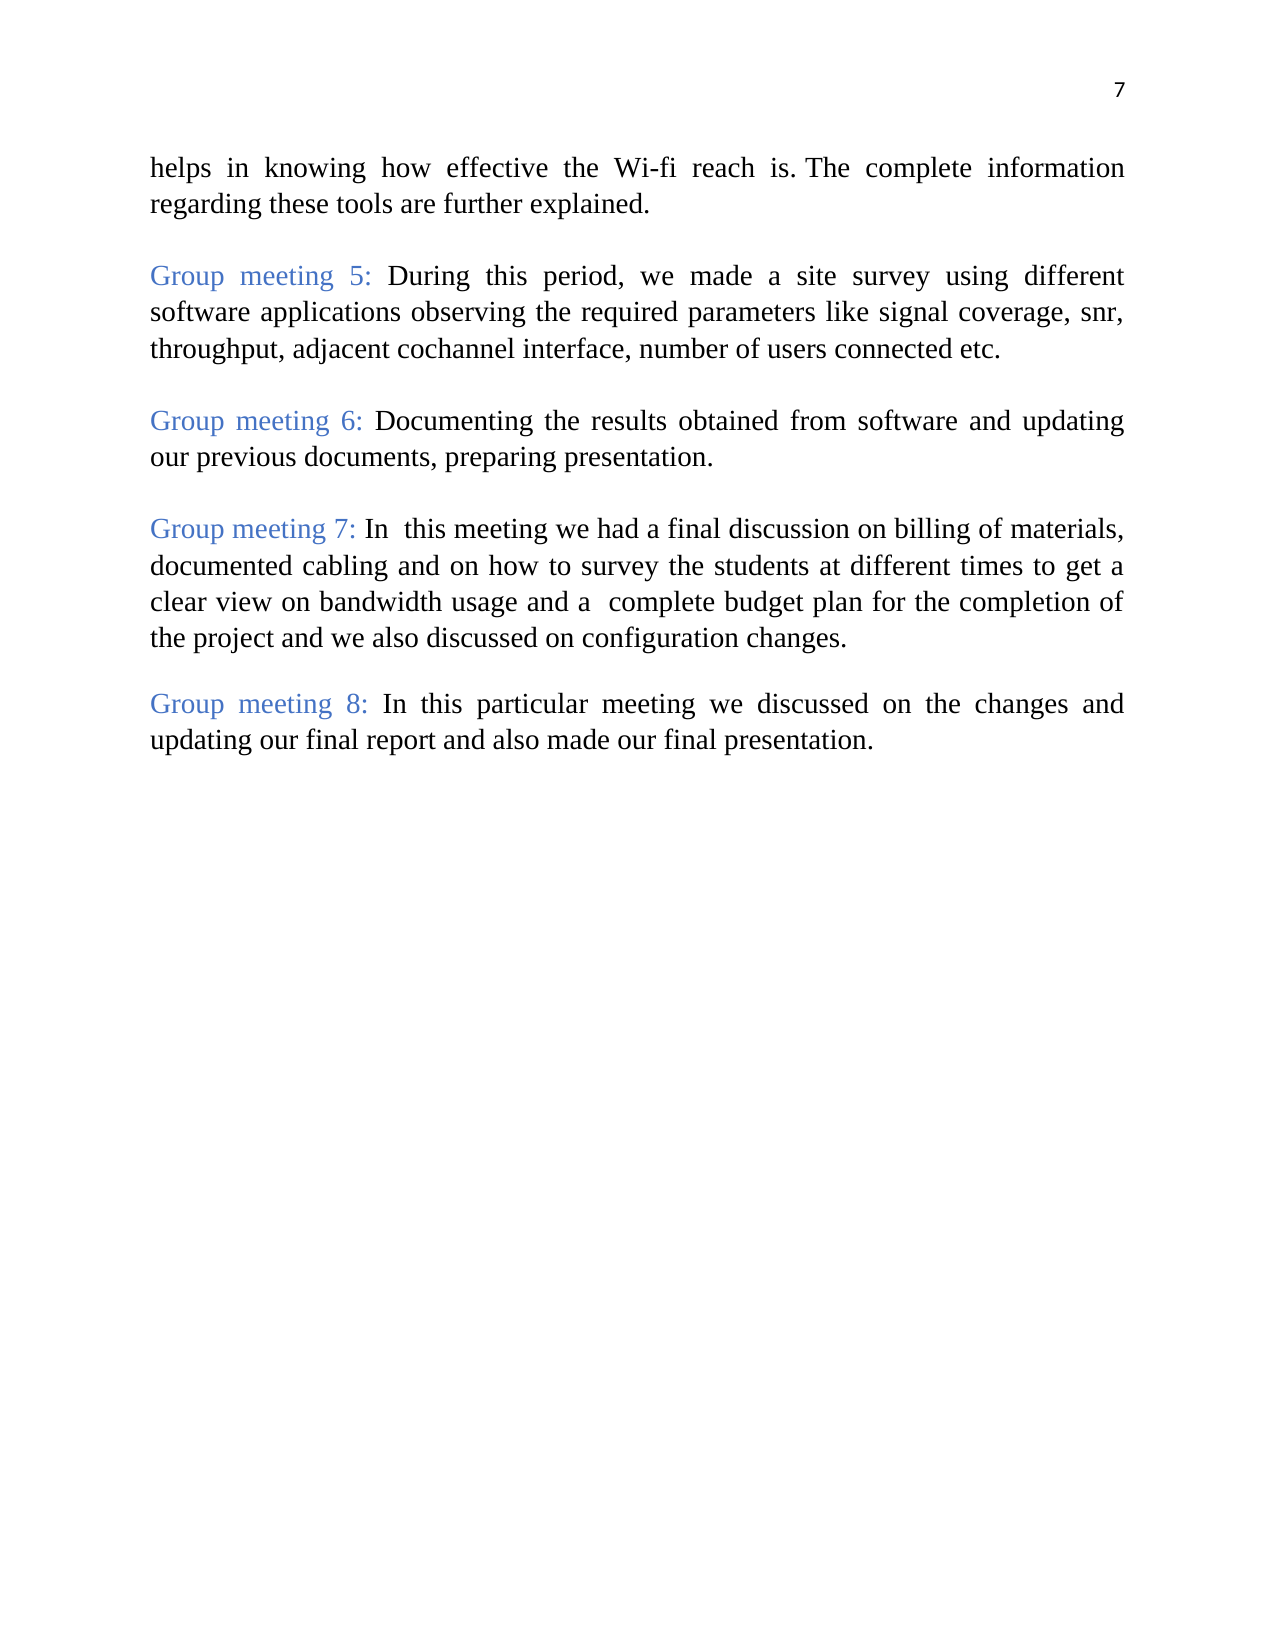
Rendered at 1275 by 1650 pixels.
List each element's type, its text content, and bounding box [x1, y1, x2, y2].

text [150, 150, 1125, 220]
text Group meeting 7: In this meeting we had a final discussion on billing of materials, documented cabling and on how to survey the students at different times to get a clear view on bandwidth usage and a complete budget plan for the completion of the project and we also discussed on configuration changes. [150, 511, 1125, 653]
text Group meeting 8: In this particular meeting we discussed on the changes and updating our final report and also made our final presentation. [150, 686, 1125, 756]
text Group meeting 6: Documenting the results obtained from software and updating our previous documents, preparing presentation. [150, 403, 1125, 473]
text Group meeting 5: During this period, we made a site survey using different software applications observing the required parameters like signal coverage, snr, throughput, adjacent cochannel interface, number of users connected etc. [150, 258, 1125, 364]
